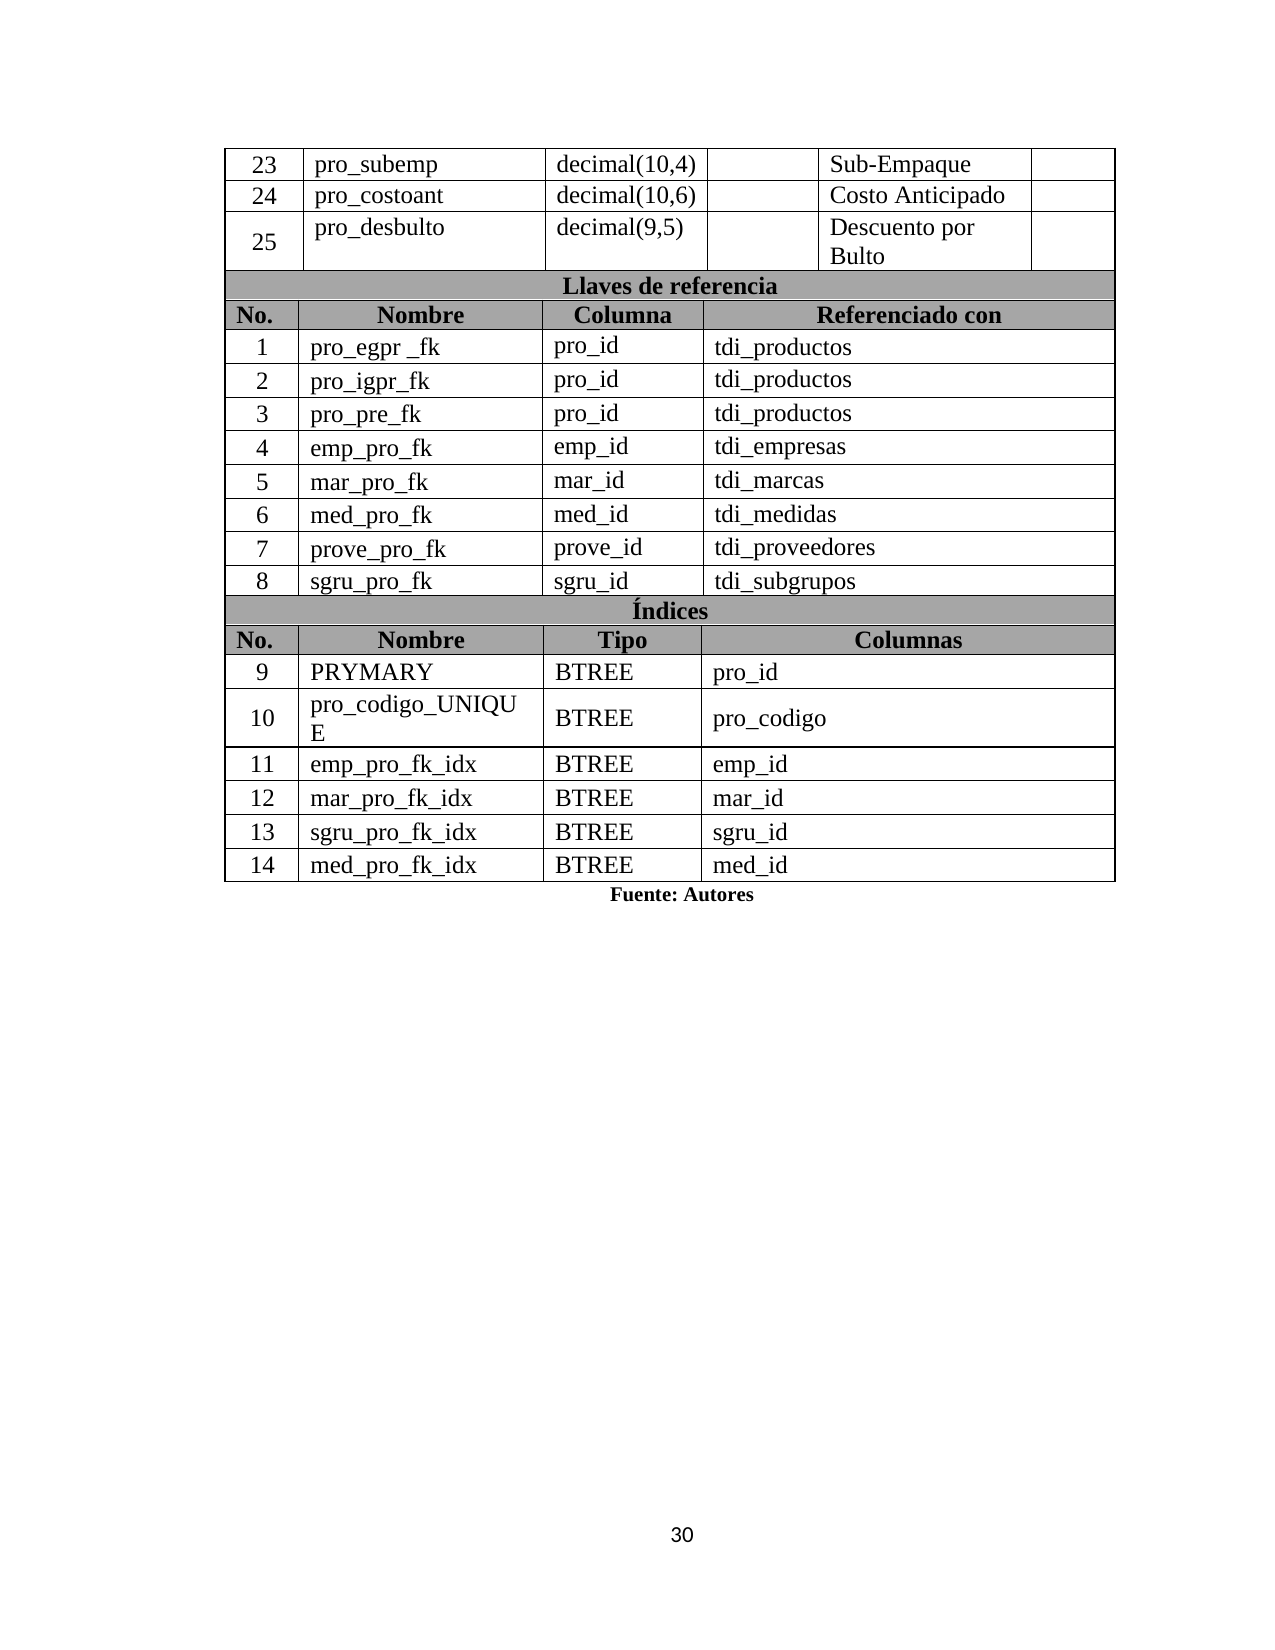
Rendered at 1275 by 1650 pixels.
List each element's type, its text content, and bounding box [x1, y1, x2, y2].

table_cell pro_id [543, 364, 703, 397]
table_cell med_pro_fk [299, 499, 542, 531]
table_cell No. [226, 626, 298, 654]
table_cell Tipo [544, 626, 701, 654]
table_cell [1032, 212, 1114, 270]
table_cell Referenciado con [704, 301, 1114, 329]
table_cell BTREE [544, 781, 701, 814]
table_cell pro_pre_fk [299, 398, 542, 430]
table_cell 1 [226, 330, 298, 363]
table_cell mar_id [543, 465, 703, 498]
table_cell 8 [226, 566, 298, 595]
table_cell med_id [702, 849, 1114, 881]
table_cell decimal(10,6) [546, 181, 707, 211]
table_cell 2 [226, 364, 298, 397]
table_cell [708, 212, 818, 270]
table_cell Índices [226, 596, 1114, 624]
table_cell emp_id [702, 748, 1114, 780]
table_cell Nombre [299, 301, 542, 329]
table_cell 6 [226, 499, 298, 531]
table_cell med_pro_fk_idx [299, 849, 543, 881]
table_cell mar_pro_fk [299, 465, 542, 498]
table_cell tdi_productos [704, 398, 1114, 430]
table_cell sgru_pro_fk [299, 566, 542, 595]
table_cell emp_pro_fk [299, 431, 542, 464]
table_cell tdi_subgrupos [704, 566, 1114, 595]
table_cell sgru_id [543, 566, 703, 595]
table_cell 10 [226, 689, 298, 746]
table_cell mar_pro_fk_idx [299, 781, 543, 814]
table_cell pro_id [543, 398, 703, 430]
table_cell BTREE [544, 689, 701, 746]
table_cell 7 [226, 532, 298, 565]
table_cell BTREE [544, 748, 701, 780]
table_cell 5 [226, 465, 298, 498]
table_cell tdi_empresas [704, 431, 1114, 464]
table_cell pro_codigo [702, 689, 1114, 746]
table_cell Llaves de referencia [226, 271, 1114, 299]
table_cell decimal(10,4) [546, 149, 707, 179]
table_cell Costo Anticipado [819, 181, 1031, 211]
table_cell tdi_medidas [704, 499, 1114, 531]
table_cell [708, 149, 818, 179]
table_cell pro_costoant [304, 181, 545, 211]
table_cell pro_codigo_UNIQUE [299, 689, 543, 746]
table_cell 24 [226, 181, 303, 211]
table_cell tdi_proveedores [704, 532, 1114, 565]
table_cell pro_egpr _fk [299, 330, 542, 363]
table_cell 23 [226, 149, 303, 179]
table_cell decimal(9,5) [546, 212, 707, 270]
text Fuente: Autores [236, 882, 1127, 906]
table_cell prove_id [543, 532, 703, 565]
table_cell Columnas [702, 626, 1114, 654]
table_cell Nombre [299, 626, 543, 654]
table_cell Columna [543, 301, 703, 329]
table_cell tdi_productos [704, 330, 1114, 363]
table_cell BTREE [544, 655, 701, 688]
table_cell PRYMARY [299, 655, 543, 688]
table_cell emp_id [543, 431, 703, 464]
table_cell mar_id [702, 781, 1114, 814]
table_cell Descuento por Bulto [819, 212, 1031, 270]
table_cell 14 [226, 849, 298, 881]
table_cell pro_subemp [304, 149, 545, 179]
table_cell tdi_marcas [704, 465, 1114, 498]
table_cell pro_id [543, 330, 703, 363]
table_cell emp_pro_fk_idx [299, 748, 543, 780]
table_cell 3 [226, 398, 298, 430]
table_cell pro_igpr_fk [299, 364, 542, 397]
table_cell BTREE [544, 849, 701, 881]
table_cell med_id [543, 499, 703, 531]
table_cell [1032, 149, 1114, 179]
table_cell 13 [226, 815, 298, 847]
table_cell BTREE [544, 815, 701, 847]
table_cell 4 [226, 431, 298, 464]
table_cell 9 [226, 655, 298, 688]
table_cell pro_desbulto [304, 212, 545, 270]
table_cell prove_pro_fk [299, 532, 542, 565]
table_cell tdi_productos [704, 364, 1114, 397]
table_cell [708, 181, 818, 211]
table_cell No. [226, 301, 298, 329]
table_cell Sub-Empaque [819, 149, 1031, 179]
table_cell [1032, 181, 1114, 211]
table_cell sgru_id [702, 815, 1114, 847]
table_cell 25 [226, 212, 303, 270]
table_cell 12 [226, 781, 298, 814]
table_cell pro_id [702, 655, 1114, 688]
table_cell 11 [226, 748, 298, 780]
table_cell sgru_pro_fk_idx [299, 815, 543, 847]
